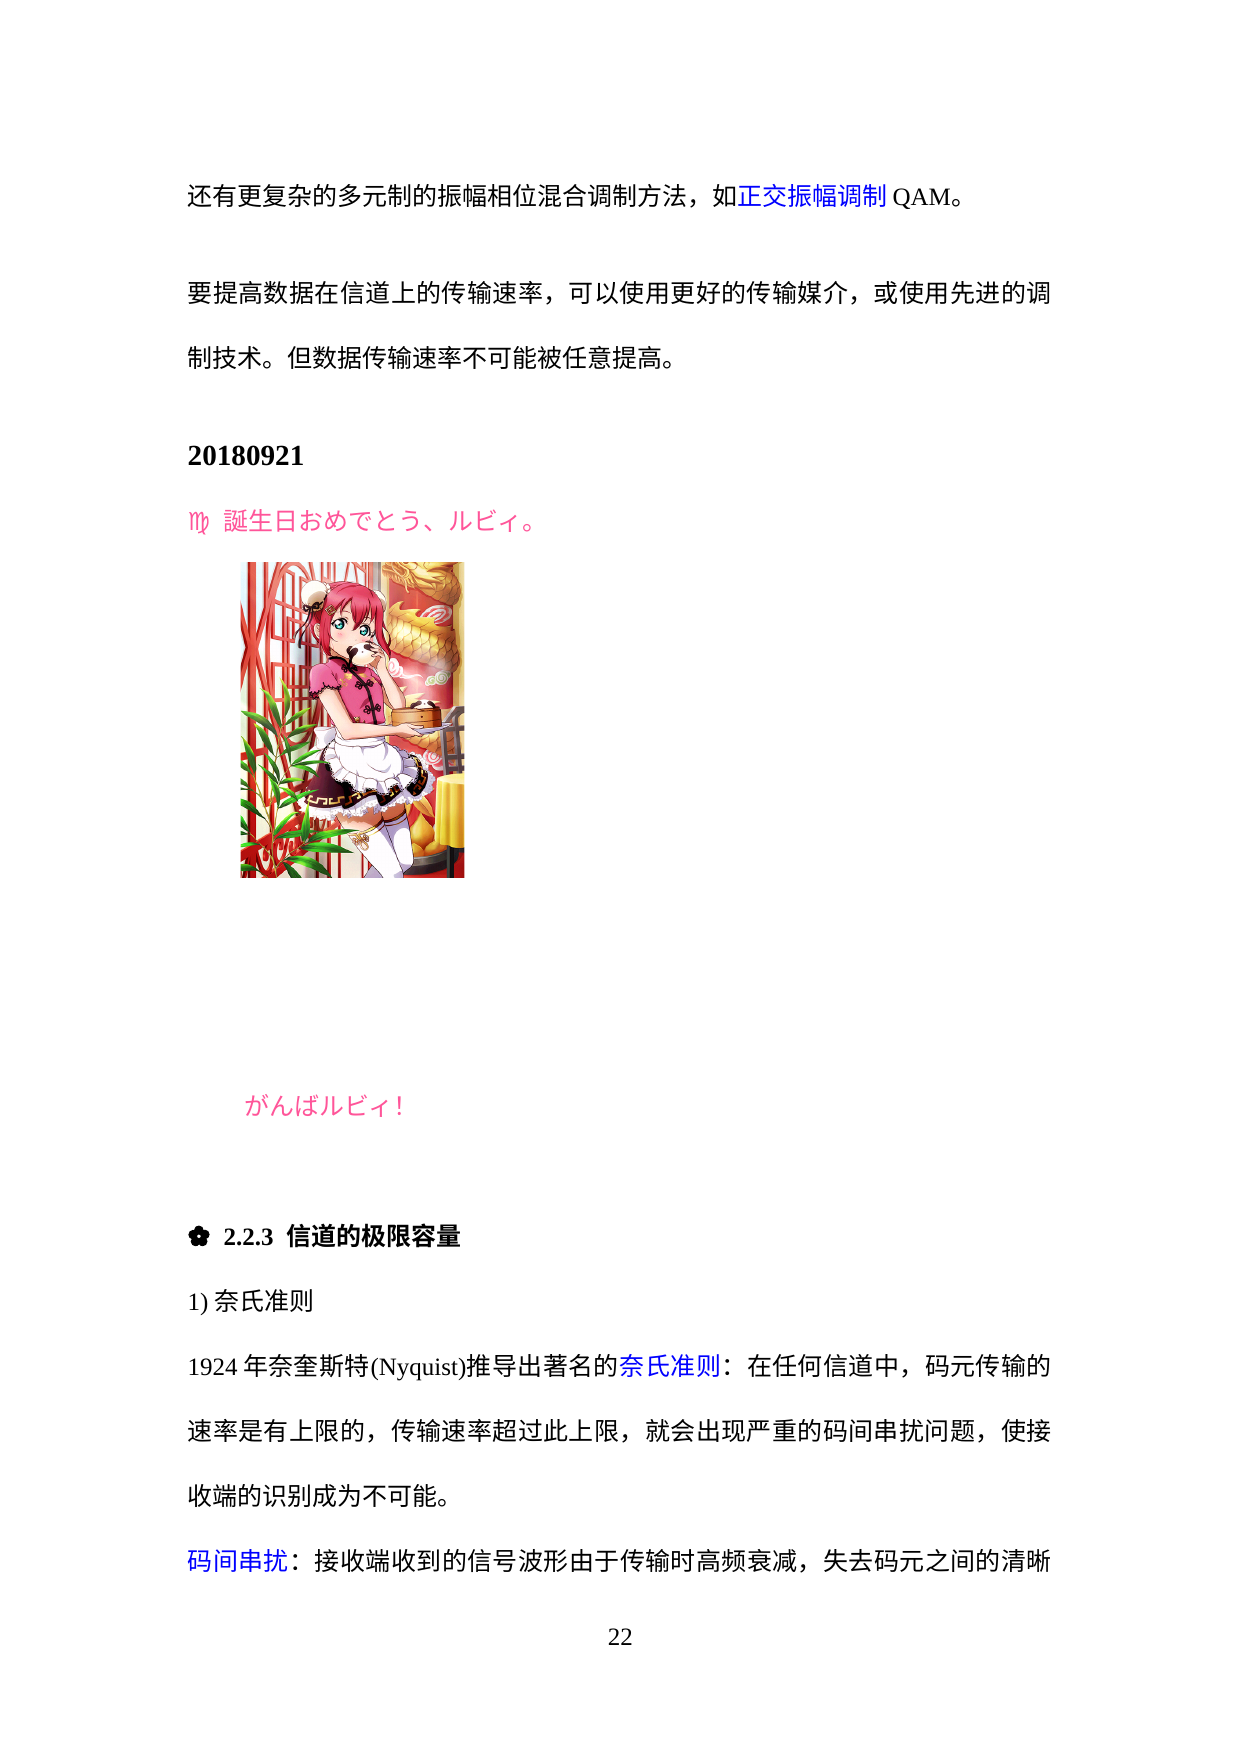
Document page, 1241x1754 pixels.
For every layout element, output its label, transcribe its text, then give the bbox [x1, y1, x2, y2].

text 20180921 [187, 422, 1053, 487]
text 1924年奈奎斯特(Nyquist)推导出著名的奈氏准则：在任何信道中，码元传输的速率是有上限的，传输速率超过此上限，就会出现严重的码间串扰问题，使接收端的识别成为不可能。 [187, 1332, 1053, 1527]
picture [240, 562, 465, 878]
text 誕生日おめでとう、ルビィ。 [187, 487, 1053, 552]
text 2.2.3 信道的极限容量 [187, 1202, 1053, 1267]
text がんばルビィ！ [237, 1072, 1053, 1137]
text 要提高数据在信道上的传输速率，可以使用更好的传输媒介，或使用先进的调制技术。但数据传输速率不可能被任意提高。 [187, 259, 1053, 389]
text 1) 奈氏准则 [187, 1267, 1053, 1332]
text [187, 1527, 1053, 1592]
text 还有更复杂的多元制的振幅相位混合调制方法，如正交振幅调制QAM。 [187, 162, 1053, 227]
